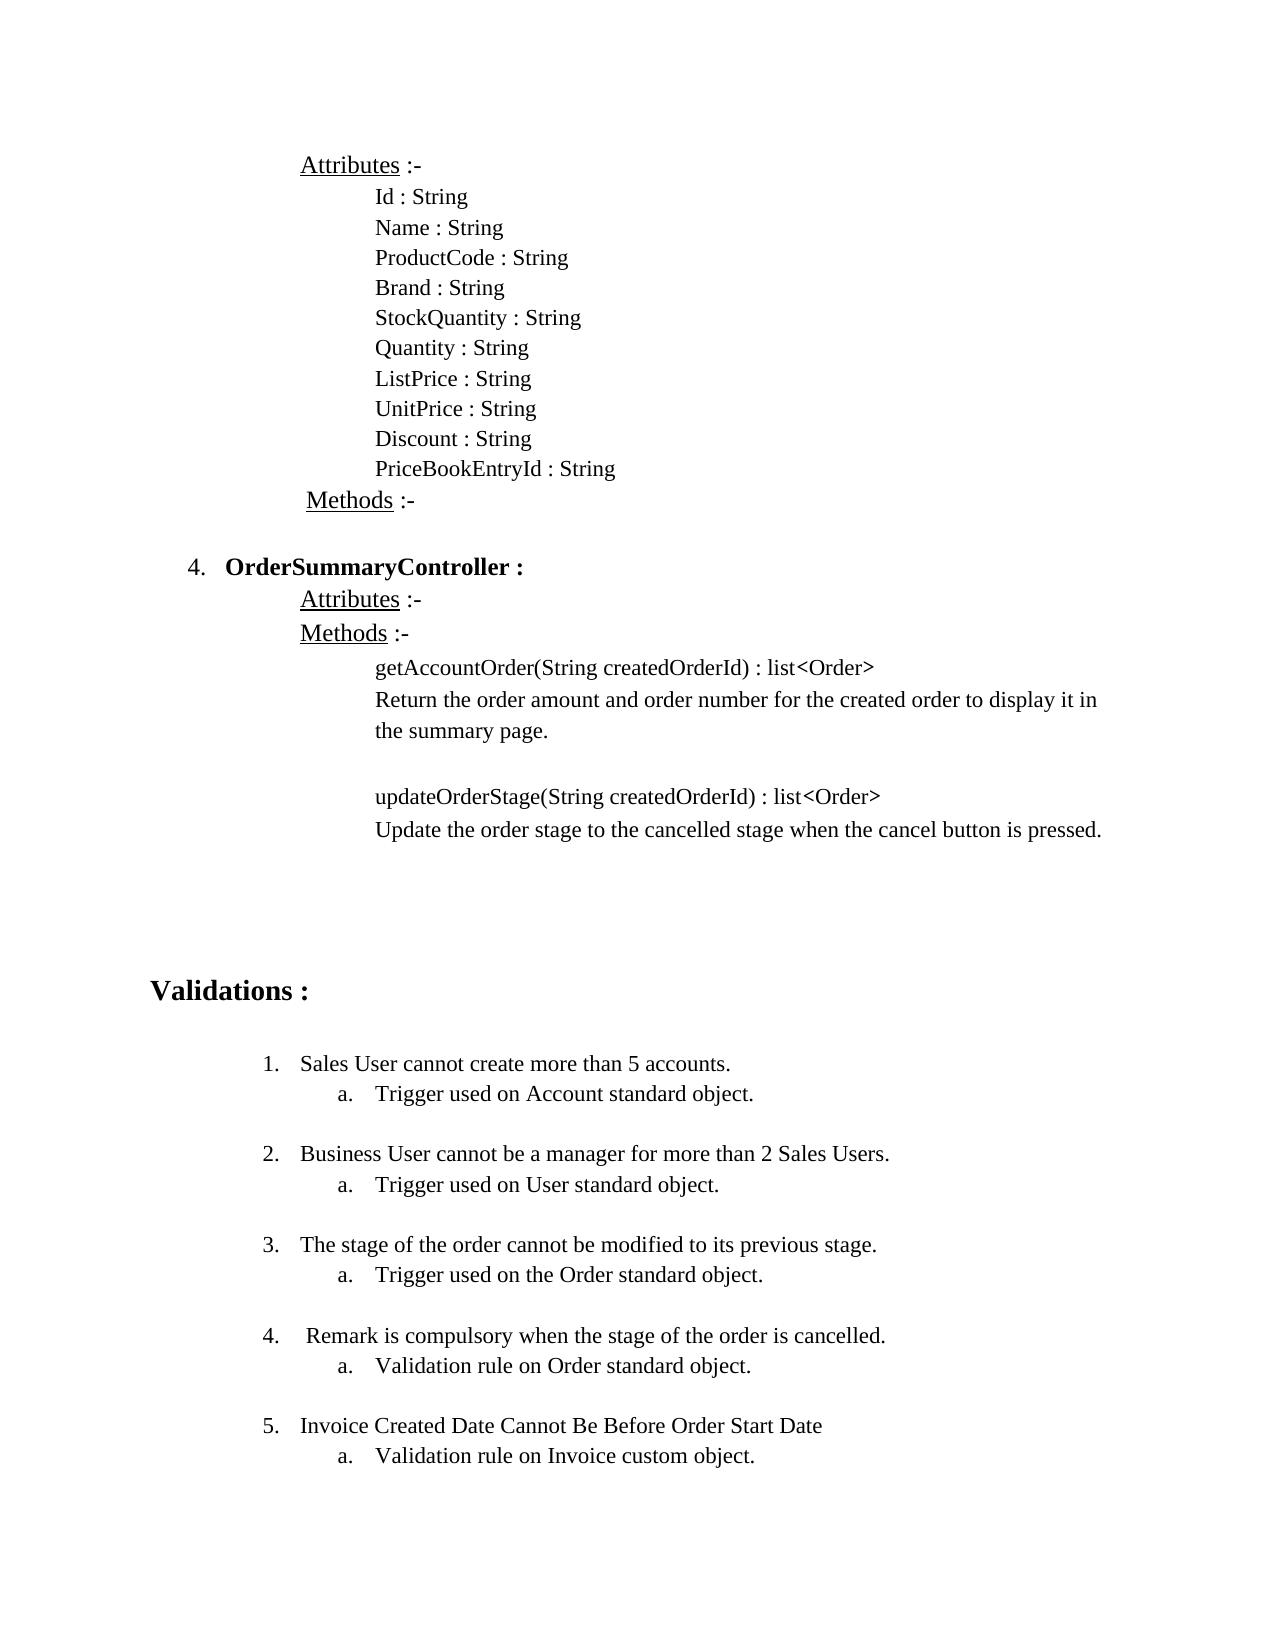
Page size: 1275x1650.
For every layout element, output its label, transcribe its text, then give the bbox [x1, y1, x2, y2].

text Update the order stage to the cancelled stage when the cancel button is pressed. [375, 816, 1125, 842]
text ProductCode : String [300, 244, 1125, 270]
text Quantity : String [300, 334, 1125, 361]
list Trigger used on User standard object. [337, 1171, 1125, 1197]
text PriceBookEntryId : String [300, 455, 1125, 482]
list The stage of the order cannot be modified to its previous stage. [262, 1231, 1125, 1257]
text Id : String [300, 183, 1125, 209]
list Validation rule on Order standard object. [337, 1352, 1125, 1378]
text UnitPrice : String [300, 395, 1125, 421]
list Sales User cannot create more than 5 accounts. [262, 1050, 1125, 1076]
text getAccountOrder(String createdOrderId) : list<Order> [225, 651, 1125, 682]
text StockQuantity : String [300, 304, 1125, 331]
list Trigger used on Account standard object. [337, 1080, 1125, 1106]
list Remark is compulsory when the stage of the order is cancelled. [262, 1322, 1125, 1348]
text Validations : [150, 973, 1125, 1006]
text ListPrice : String [300, 365, 1125, 391]
list Business User cannot be a manager for more than 2 Sales Users. [262, 1140, 1125, 1167]
text Return the order amount and order number for the created order to display it in the summary page. [375, 687, 1125, 743]
text Name : String [300, 214, 1125, 240]
list Trigger used on the Order standard object. [337, 1261, 1125, 1288]
list Invoice Created Date Cannot Be Before Order Start Date [262, 1412, 1125, 1439]
text Methods :- [225, 618, 1125, 646]
text Methods :- [300, 486, 1125, 514]
list OrderSummaryController : [187, 552, 1125, 580]
text Attributes :- [300, 150, 1125, 179]
text Attributes :- [225, 584, 1125, 613]
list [337, 1442, 1125, 1469]
text Brand : String [300, 274, 1125, 300]
text Discount : String [300, 425, 1125, 451]
text updateOrderStage(String createdOrderId) : list<Order> [375, 780, 1125, 811]
